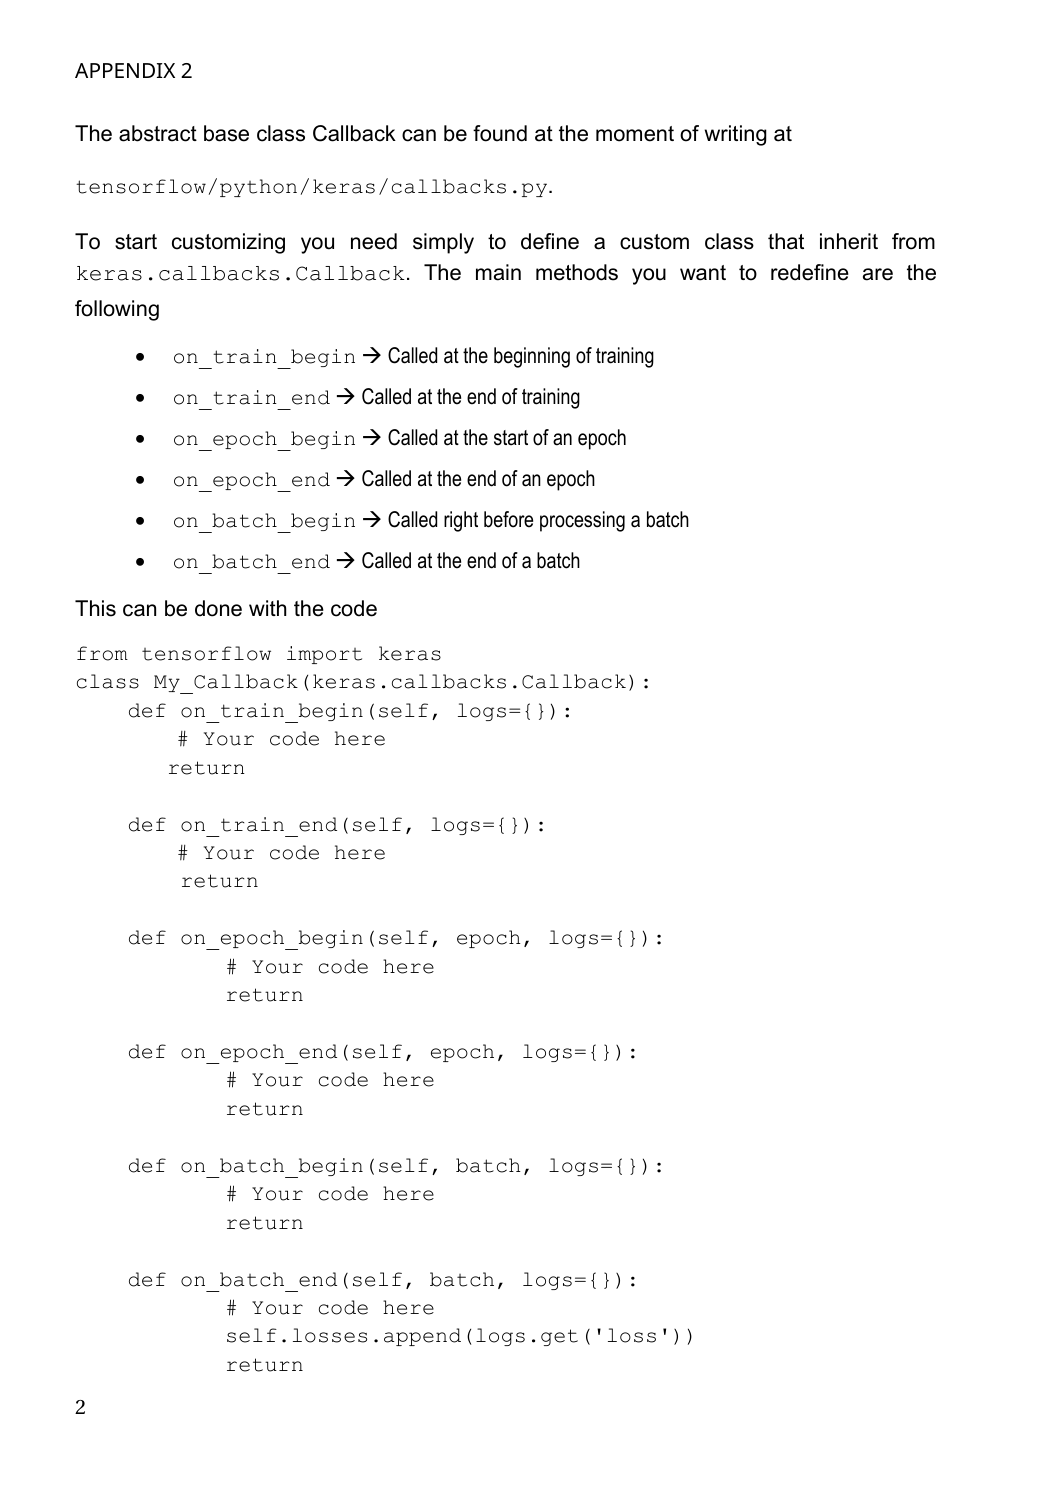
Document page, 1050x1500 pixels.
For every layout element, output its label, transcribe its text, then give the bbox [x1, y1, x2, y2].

text on_epoch_begin Called at the start of an epoch [135, 424, 847, 452]
text # Your code here [225, 1296, 937, 1321]
text # Your code here [75, 727, 937, 752]
text # Your code here [225, 1182, 937, 1207]
text from tensorflow import keras [75, 642, 937, 667]
text on_epoch_end Called at the end of an epoch [135, 465, 847, 493]
text # Your code here [150, 841, 937, 866]
text The abstract base class Callback can be found at the moment of writing at [75, 112, 937, 146]
text tensorflow/python/keras/callbacks.py. [75, 167, 937, 200]
text on_train_end Called at the end of training [135, 383, 847, 411]
text # Your code here [225, 1069, 937, 1093]
text def on_epoch_begin(self, epoch, logs={}): [75, 926, 937, 951]
text This can be done with the code [75, 588, 937, 621]
text To start customizing you need simply to define a custom class that inherit from keras.callbacks.Callback. The main methods you want to redefine are the following [75, 221, 937, 321]
text def on_batch_end(self, batch, logs={}): [75, 1268, 937, 1292]
text # Your code here [75, 955, 937, 980]
text def on_batch_begin(self, batch, logs={}): [75, 1154, 937, 1179]
text on_batch_begin Called right before processing a batch [135, 506, 847, 534]
text def on_epoch_end(self, epoch, logs={}): [75, 1040, 937, 1065]
text on_batch_end Called at the end of a batch [135, 547, 847, 575]
text return [75, 756, 937, 781]
text return [225, 1097, 937, 1122]
text return [75, 869, 937, 894]
text def on_train_begin(self, logs={}): [75, 699, 937, 724]
text return [150, 983, 937, 1008]
text self.losses.append(logs.get('loss')) [225, 1324, 937, 1349]
text return [225, 1353, 937, 1378]
text return [225, 1211, 937, 1236]
text def on_train_end(self, logs={}): [75, 813, 937, 837]
text on_train_begin Called at the beginning of training [135, 342, 847, 370]
text class My_Callback(keras.callbacks.Callback): [75, 671, 937, 695]
